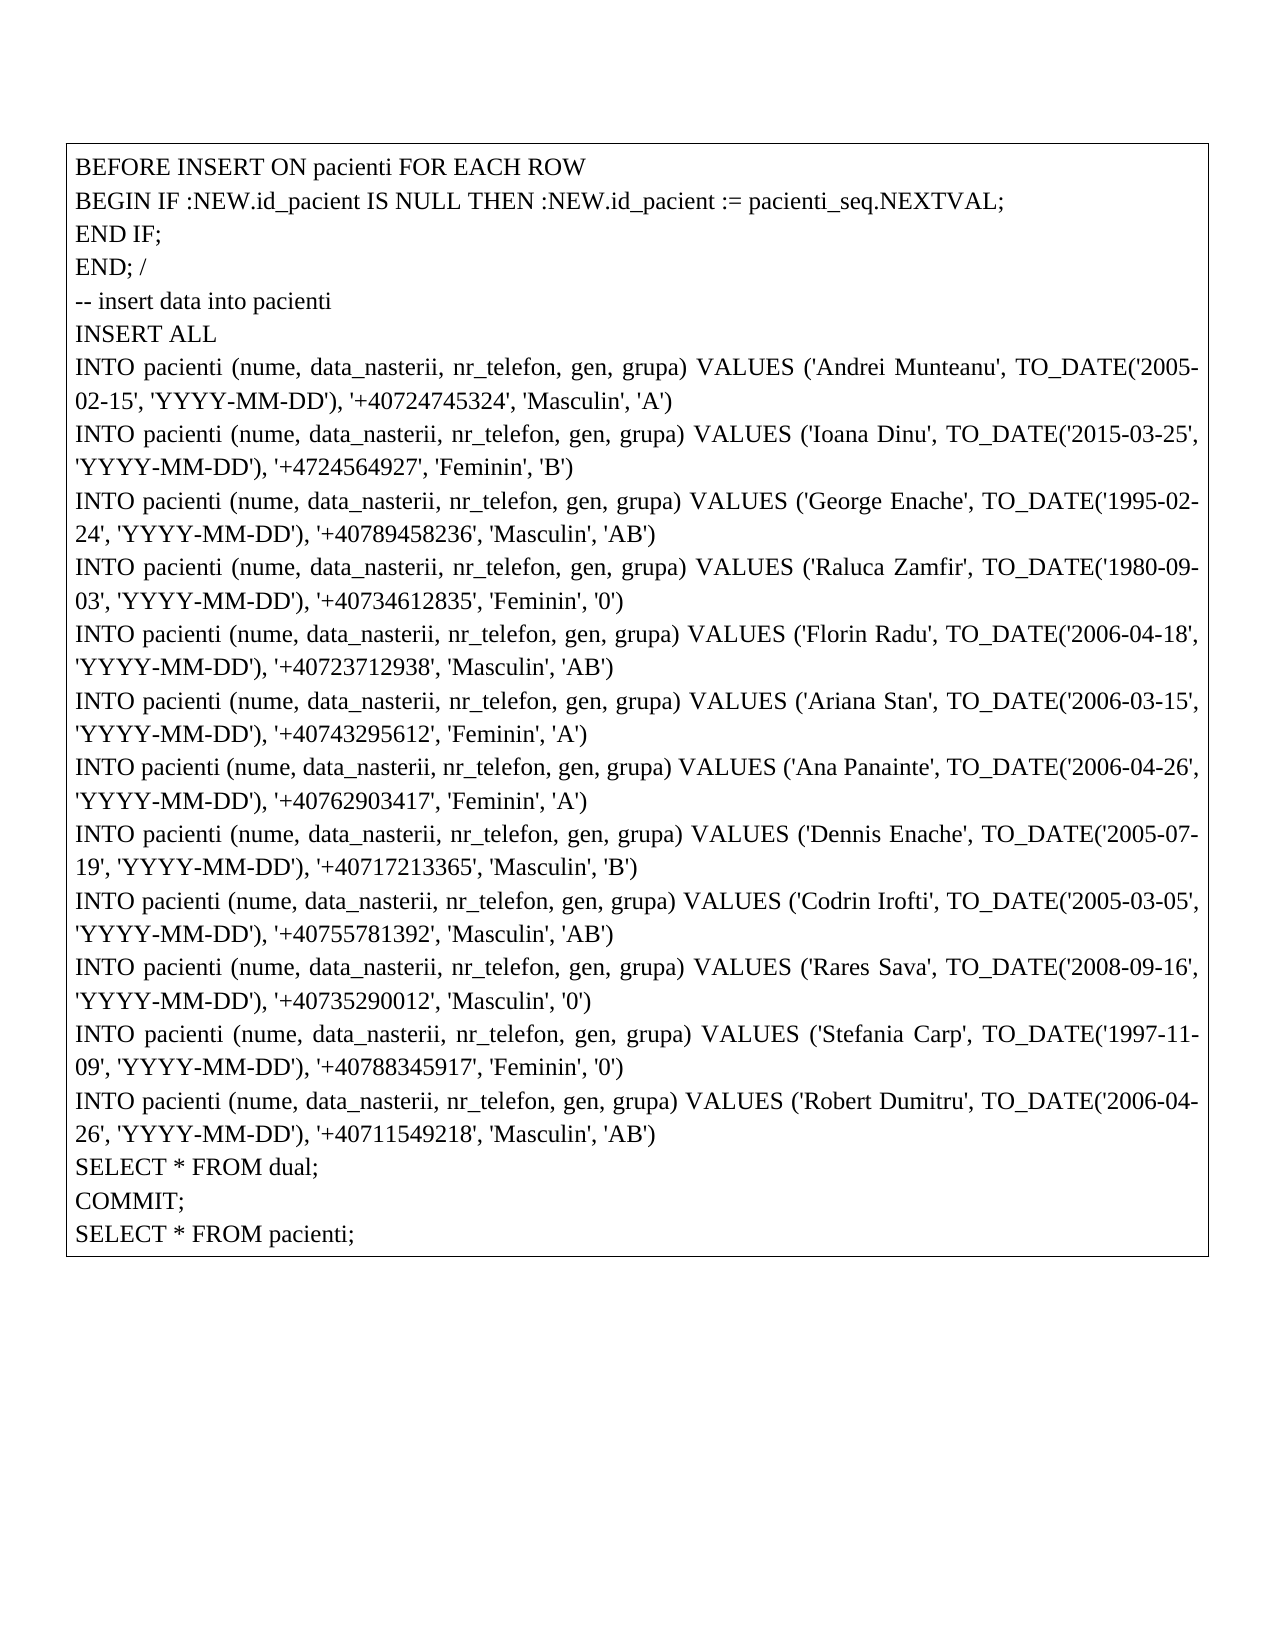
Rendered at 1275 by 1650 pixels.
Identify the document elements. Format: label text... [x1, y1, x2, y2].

text INTO pacienti (nume, data_nasterii, nr_telefon, gen, grupa) VALUES ('Dennis Enache', TO_DATE('2005-07-19', 'YYYY-MM-DD'), '+40717213365', 'Masculin', 'B') [67, 810, 1208, 876]
text BEGIN IF :NEW.id_pacient IS NULL THEN :NEW.id_pacient := pacienti_seq.NEXTVAL; [67, 176, 1208, 210]
text END IF; [67, 210, 1208, 243]
text INTO pacienti (nume, data_nasterii, nr_telefon, gen, grupa) VALUES ('George Enache', TO_DATE('1995-02-24', 'YYYY-MM-DD'), '+40789458236', 'Masculin', 'AB') [67, 476, 1208, 543]
text INTO pacienti (nume, data_nasterii, nr_telefon, gen, grupa) VALUES ('Ana Panainte', TO_DATE('2006-04-26', 'YYYY-MM-DD'), '+40762903417', 'Feminin', 'A') [67, 743, 1208, 810]
text COMMIT; [67, 1176, 1208, 1210]
text INTO pacienti (nume, data_nasterii, nr_telefon, gen, grupa) VALUES ('Florin Radu', TO_DATE('2006-04-18', 'YYYY-MM-DD'), '+40723712938', 'Masculin', 'AB') [67, 610, 1208, 676]
text INSERT ALL [67, 310, 1208, 343]
text INTO pacienti (nume, data_nasterii, nr_telefon, gen, grupa) VALUES ('Codrin Irofti', TO_DATE('2005-03-05', 'YYYY-MM-DD'), '+40755781392', 'Masculin', 'AB') [67, 876, 1208, 943]
text END; / [67, 243, 1208, 276]
text INTO pacienti (nume, data_nasterii, nr_telefon, gen, grupa) VALUES ('Raluca Zamfir', TO_DATE('1980-09-03', 'YYYY-MM-DD'), '+40734612835', 'Feminin', '0') [67, 543, 1208, 610]
text INTO pacienti (nume, data_nasterii, nr_telefon, gen, grupa) VALUES ('Rares Sava', TO_DATE('2008-09-16', 'YYYY-MM-DD'), '+40735290012', 'Masculin', '0') [67, 943, 1208, 1010]
text INTO pacienti (nume, data_nasterii, nr_telefon, gen, grupa) VALUES ('Robert Dumitru', TO_DATE('2006-04-26', 'YYYY-MM-DD'), '+40711549218', 'Masculin', 'AB') [67, 1076, 1208, 1143]
text INTO pacienti (nume, data_nasterii, nr_telefon, gen, grupa) VALUES ('Andrei Munteanu', TO_DATE('2005-02-15', 'YYYY-MM-DD'), '+40724745324', 'Masculin', 'A') [67, 343, 1208, 410]
text INTO pacienti (nume, data_nasterii, nr_telefon, gen, grupa) VALUES ('Stefania Carp', TO_DATE('1997-11-09', 'YYYY-MM-DD'), '+40788345917', 'Feminin', '0') [67, 1010, 1208, 1076]
text INTO pacienti (nume, data_nasterii, nr_telefon, gen, grupa) VALUES ('Ioana Dinu', TO_DATE('2015-03-25', 'YYYY-MM-DD'), '+4724564927', 'Feminin', 'B') [67, 410, 1208, 476]
text INTO pacienti (nume, data_nasterii, nr_telefon, gen, grupa) VALUES ('Ariana Stan', TO_DATE('2006-03-15', 'YYYY-MM-DD'), '+40743295612', 'Feminin', 'A') [67, 676, 1208, 743]
text SELECT * FROM pacienti; [67, 1210, 1208, 1256]
text -- insert data into pacienti [67, 276, 1208, 310]
text SELECT * FROM dual; [67, 1143, 1208, 1176]
text BEFORE INSERT ON pacienti FOR EACH ROW [67, 144, 1208, 176]
